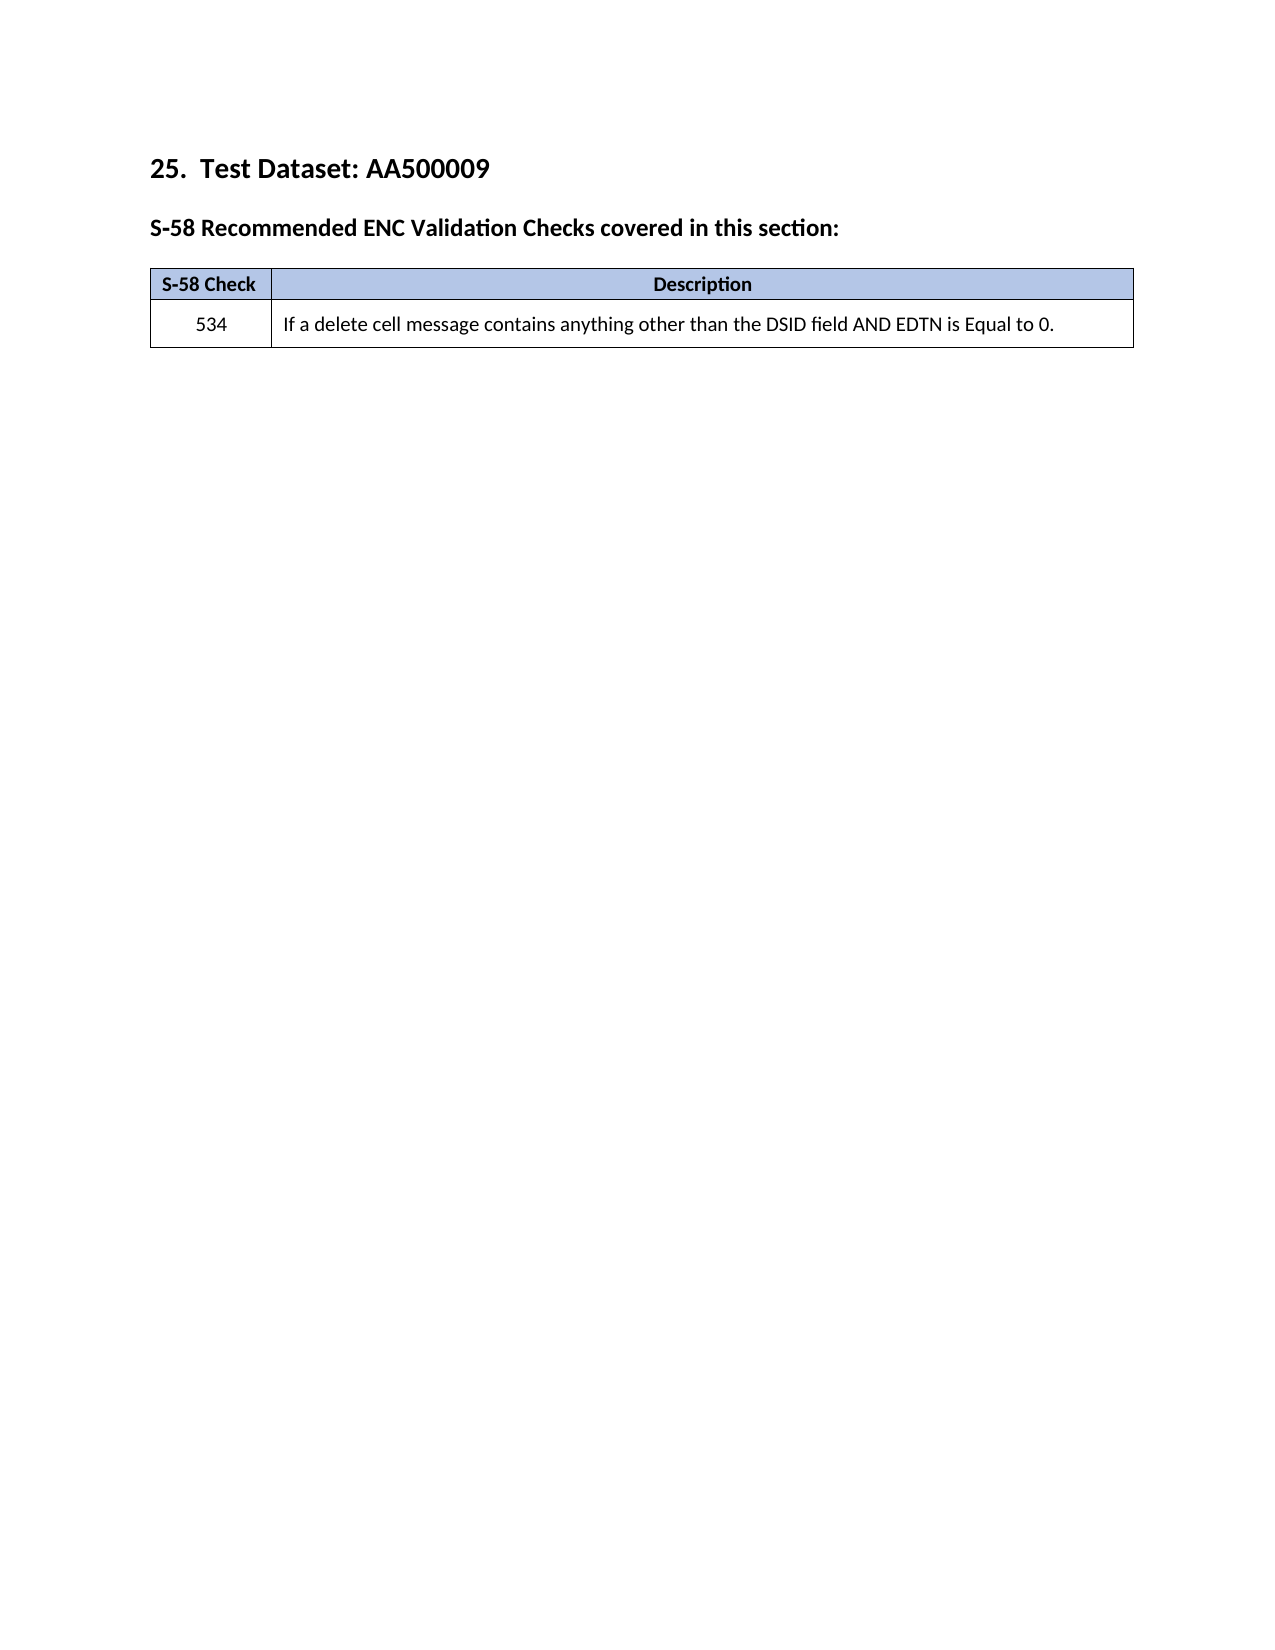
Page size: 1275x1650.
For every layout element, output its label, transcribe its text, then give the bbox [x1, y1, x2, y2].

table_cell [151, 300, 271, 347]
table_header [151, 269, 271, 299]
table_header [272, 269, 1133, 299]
list Test Dataset: AA500009 [150, 150, 1125, 186]
text S‐58 Recommended ENC Validation Checks covered in this section: [150, 212, 1125, 242]
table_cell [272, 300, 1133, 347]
